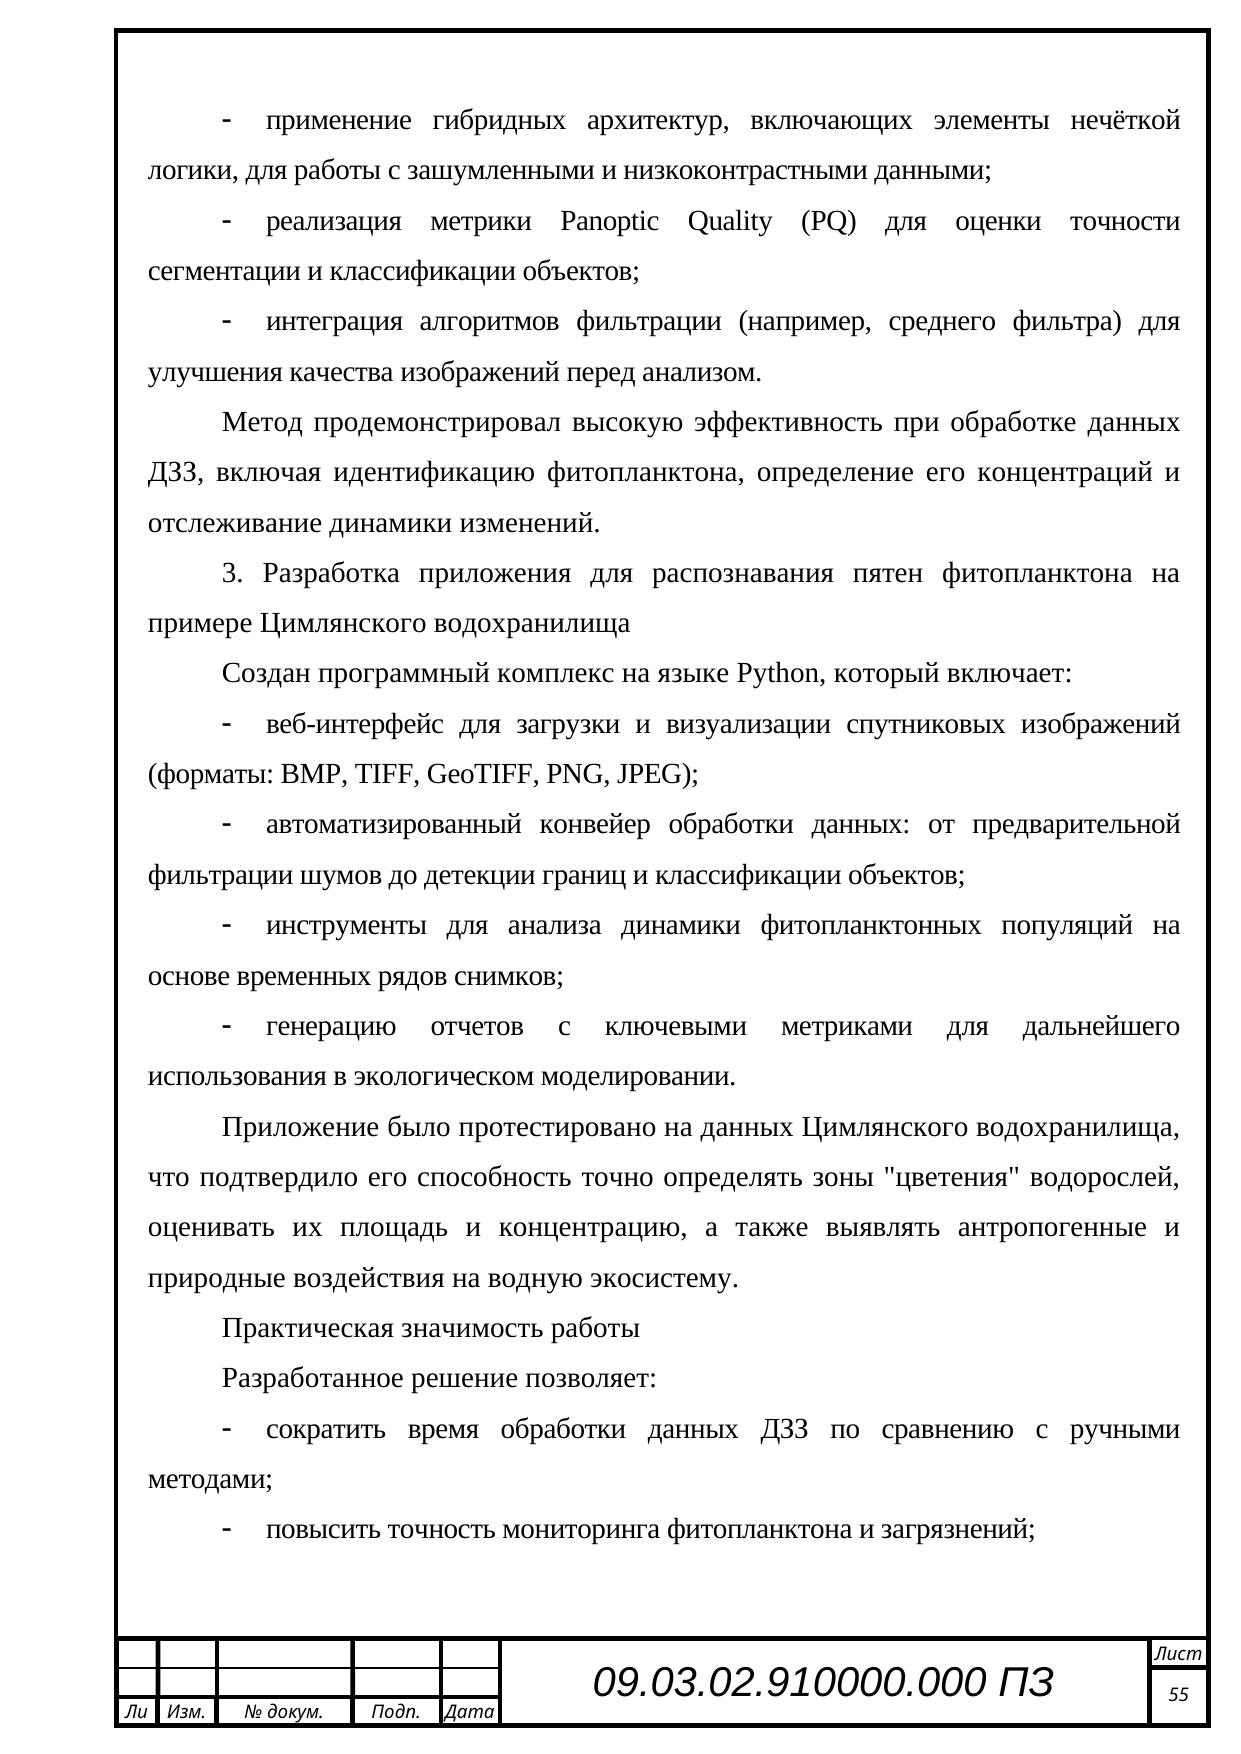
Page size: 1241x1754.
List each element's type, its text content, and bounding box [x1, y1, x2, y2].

list веб-интерфейс для загрузки и визуализации спутниковых изображений (форматы: BMP, TIFF, GeoTIFF, PNG, JPEG); [148, 706, 1181, 790]
text Приложение было протестировано на данных Цимлянского водохранилища, что подтвердило его способность точно определять зоны "цветения" водорослей, оценивать их площадь и концентрацию, а также выявлять антропогенные и природные воздействия на водную экосистему. [148, 1109, 1181, 1293]
list применение гибридных архитектур, включающих элементы нечёткой логики, для работы с зашумленными и низкоконтрастными данными; [148, 102, 1181, 186]
text Метод продемонстрировал высокую эффективность при обработке данных ДЗЗ, включая идентификацию фитопланктона, определение его концентраций и отслеживание динамики изменений. [148, 404, 1181, 538]
text 3. Разработка приложения для распознавания пятен фитопланктона на примере Цимлянского водохранилища [148, 555, 1181, 639]
list инструменты для анализа динамики фитопланктонных популяций на основе временных рядов снимков; [148, 907, 1181, 991]
list повысить точность мониторинга фитопланктона и загрязнений; [148, 1511, 1181, 1545]
list автоматизированный конвейер обработки данных: от предварительной фильтрации шумов до детекции границ и классификации объектов; [148, 807, 1181, 891]
text Практическая значимость работы [148, 1310, 1181, 1344]
list генерацию отчетов с ключевыми метриками для дальнейшего использования в экологическом моделировании. [148, 1008, 1181, 1092]
list реализация метрики Panoptic Quality (PQ) для оценки точности сегментации и классификации объектов; [148, 203, 1181, 287]
list сократить время обработки данных ДЗЗ по сравнению с ручными методами; [148, 1411, 1181, 1495]
text Создан программный комплекс на языке Python, который включает: [148, 656, 1181, 689]
list интеграция алгоритмов фильтрации (например, среднего фильтра) для улучшения качества изображений перед анализом. [148, 303, 1181, 387]
text Разработанное решение позволяет: [148, 1360, 1181, 1394]
